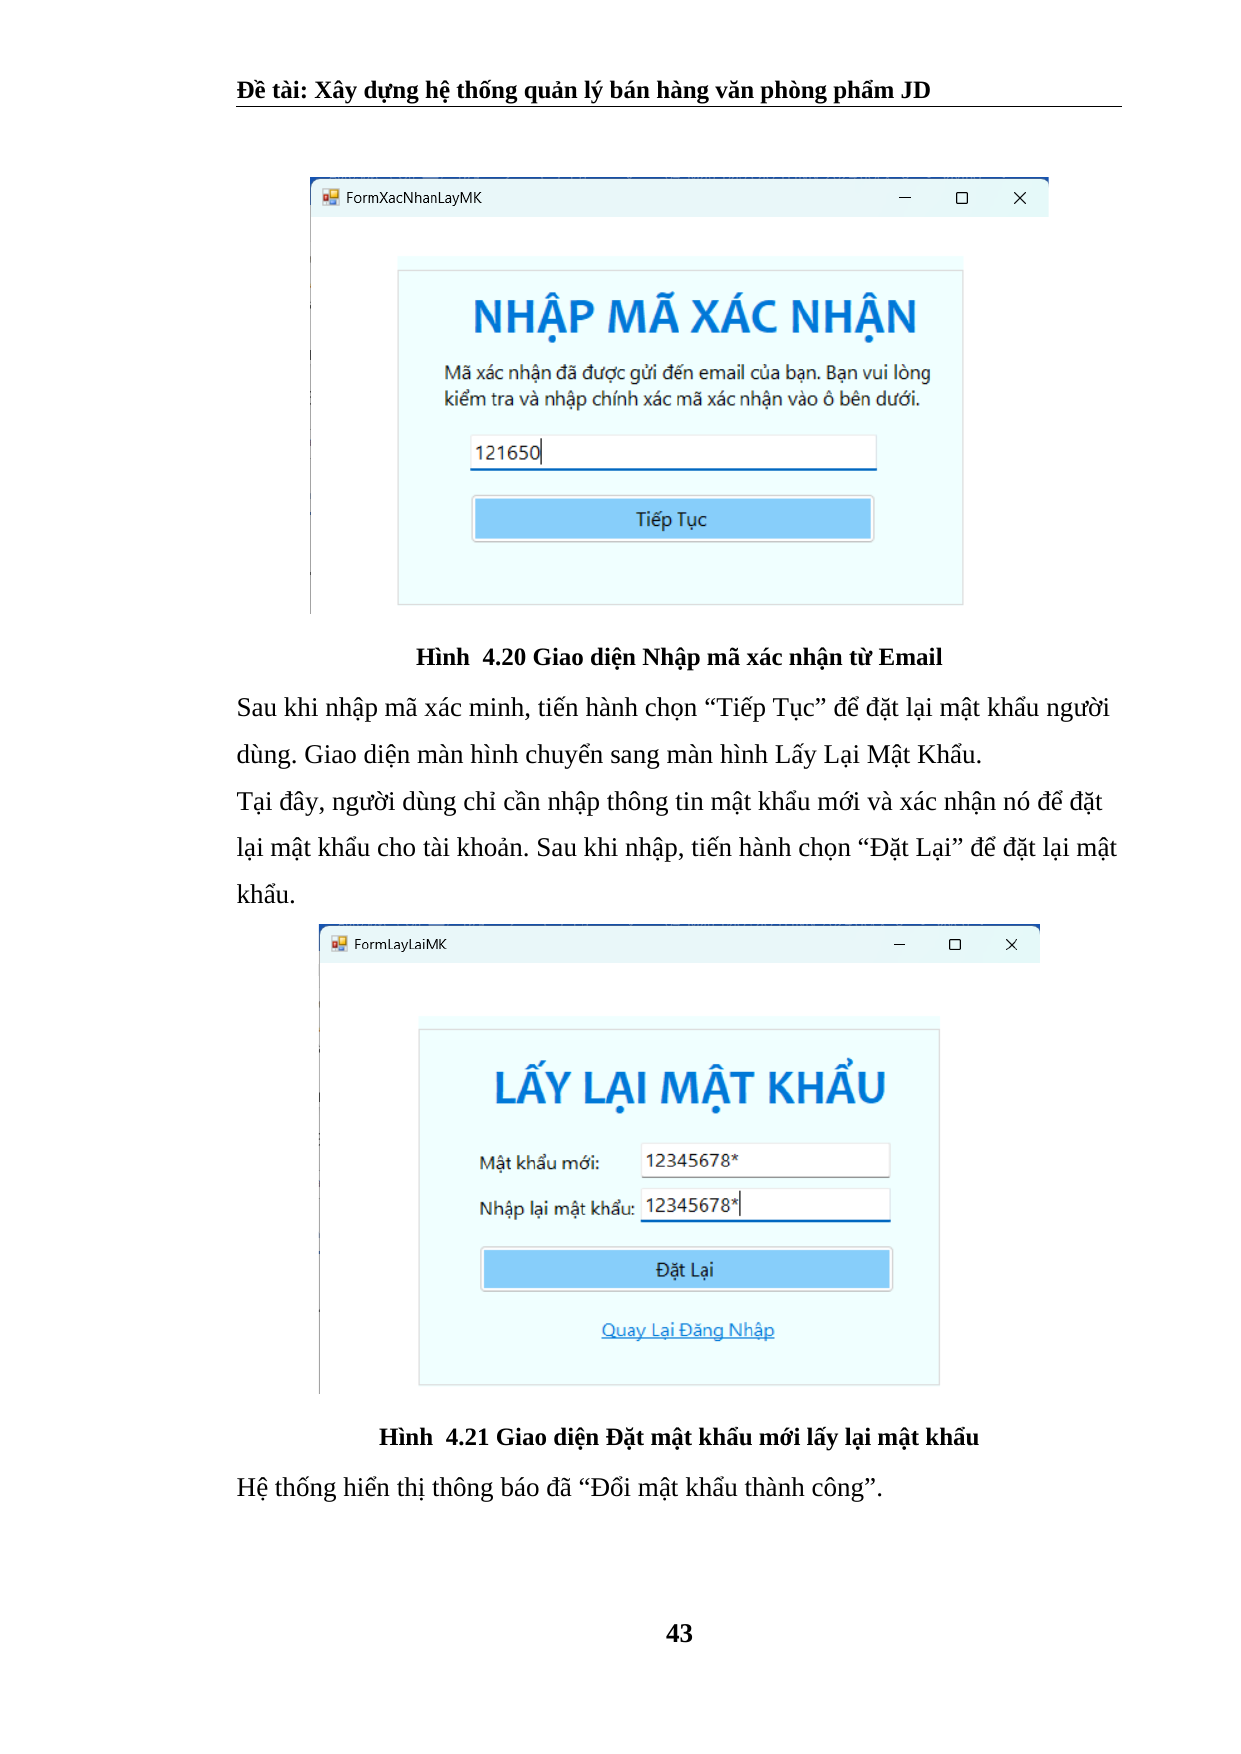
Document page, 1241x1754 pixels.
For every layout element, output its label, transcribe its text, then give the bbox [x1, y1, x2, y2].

picture [318, 924, 1040, 1394]
text Hệ thống hiển thị thông báo đã “Đổi mật khẩu thành công”. [236, 1471, 1122, 1503]
picture [310, 177, 1049, 614]
text Sau khi nhập mã xác minh, tiến hành chọn “Tiếp Tục” để đặt lại mật khẩu người dùng. Giao diện màn hình chuyển sang màn hình Lấy Lại Mật Khẩu. [236, 691, 1122, 769]
text Tại đây, người dùng chỉ cần nhập thông tin mật khẩu mới và xác nhận nó để đặt lại mật khẩu cho tài khoản. Sau khi nhập, tiến hành chọn “Đặt Lại” để đặt lại mật khẩu. [236, 785, 1122, 909]
